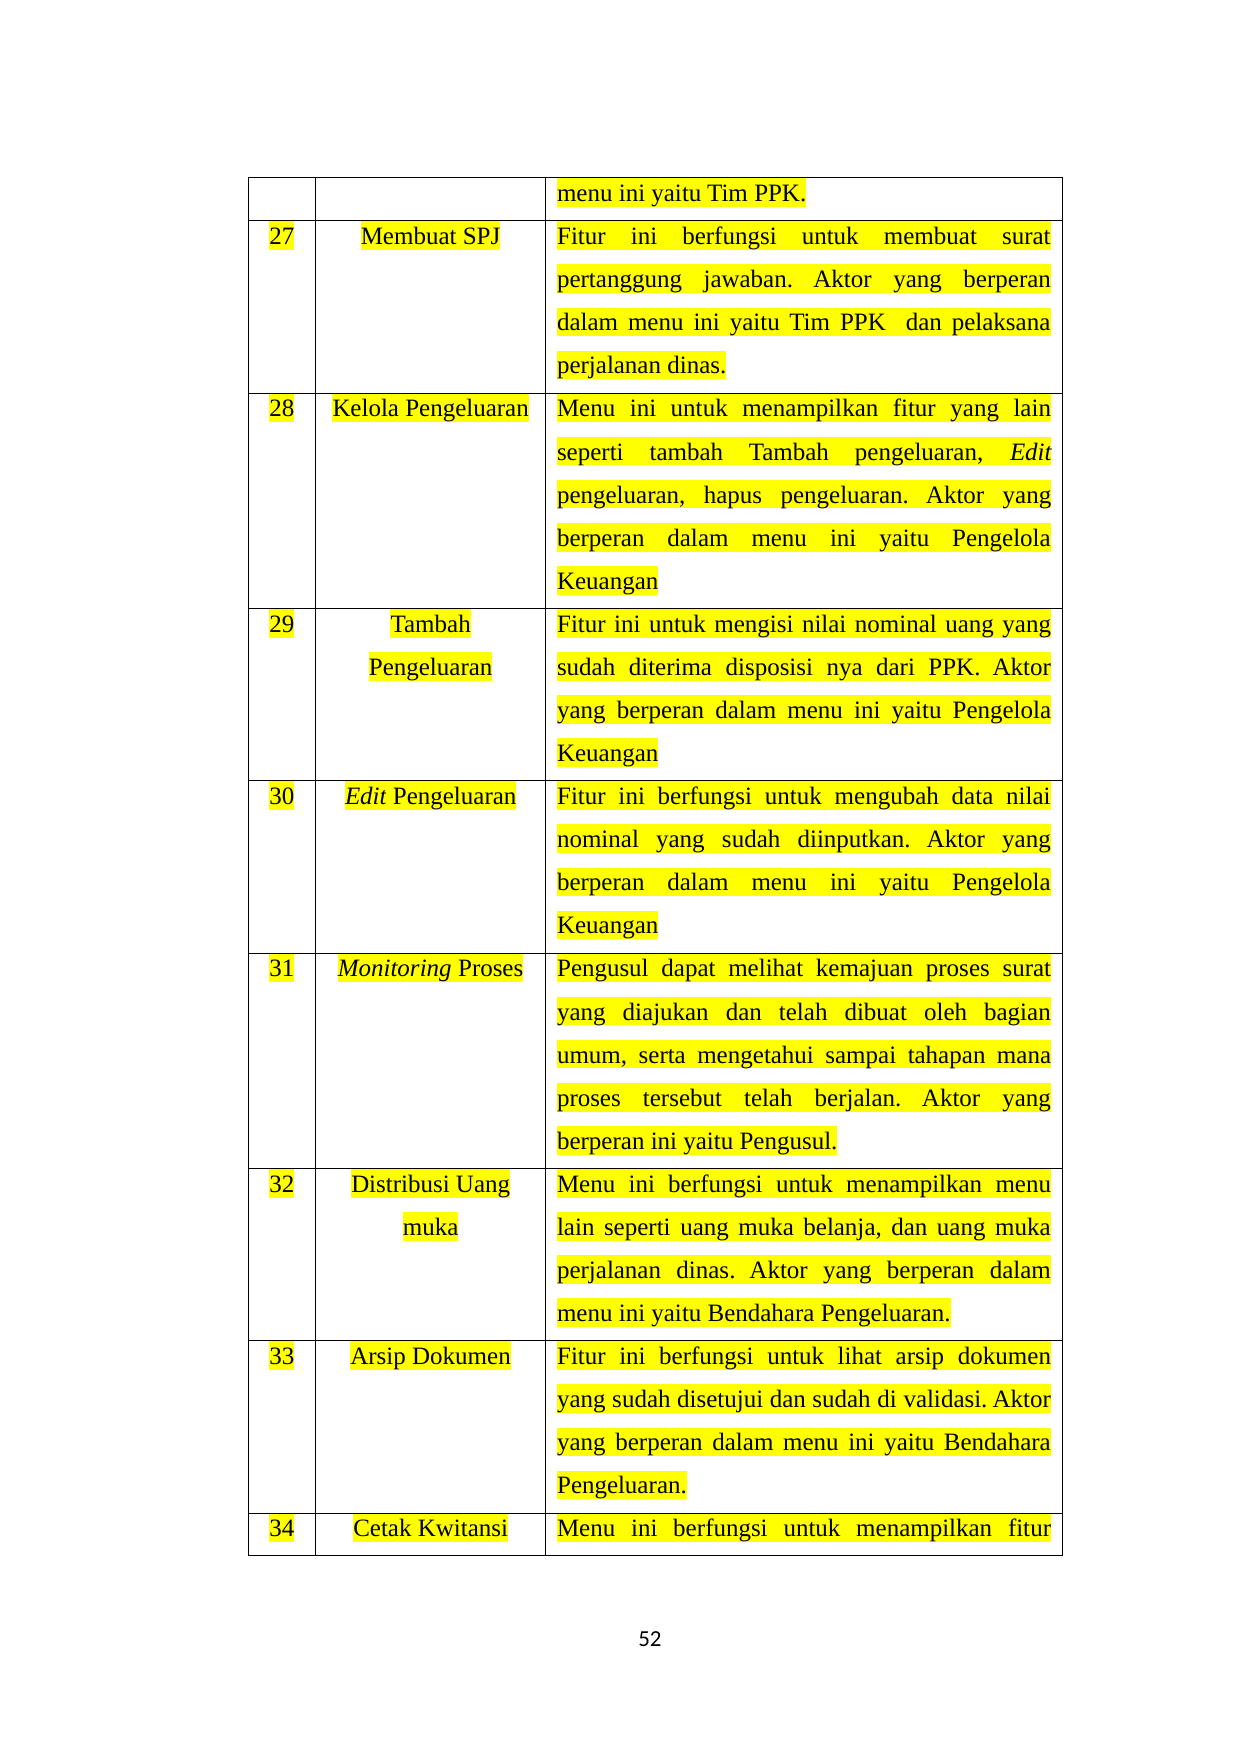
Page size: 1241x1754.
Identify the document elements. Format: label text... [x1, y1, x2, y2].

table_cell Pengusul dapat melihat kemajuan proses surat yang diajukan dan telah dibuat oleh bagian umum, serta mengetahui sampai tahapan mana proses tersebut telah berjalan. Aktor yang berperan ini yaitu Pengusul. [546, 954, 1062, 1168]
table_cell 33 [249, 1341, 315, 1512]
table_cell 27 [249, 221, 315, 392]
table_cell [316, 178, 545, 220]
table_cell Arsip Dokumen [316, 1341, 545, 1512]
table_cell Membuat SPJ [316, 221, 545, 392]
table_cell 31 [249, 954, 315, 1168]
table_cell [546, 1514, 1062, 1555]
table_cell 32 [249, 1169, 315, 1340]
table_cell Fitur ini berfungsi untuk lihat arsip dokumen yang sudah disetujui dan sudah di validasi. Aktor yang berperan dalam menu ini yaitu Bendahara Pengeluaran. [546, 1341, 1062, 1512]
table_cell 28 [249, 394, 315, 608]
table_cell Fitur ini untuk mengisi nilai nominal uang yang sudah diterima disposisi nya dari PPK. Aktor yang berperan dalam menu ini yaitu Pengelola Keuangan [546, 609, 1062, 780]
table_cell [316, 1514, 545, 1555]
table_cell Fitur ini berfungsi untuk membuat surat pertanggung jawaban. Aktor yang berperan dalam menu ini yaitu Tim PPK dan pelaksana perjalanan dinas. [546, 221, 1062, 392]
table_cell 30 [249, 781, 315, 952]
table_cell Fitur ini berfungsi untuk mengubah data nilai nominal yang sudah diinputkan. Aktor yang berperan dalam menu ini yaitu Pengelola Keuangan [546, 781, 1062, 952]
table_cell Menu ini berfungsi untuk menampilkan menu lain seperti uang muka belanja, dan uang muka perjalanan dinas. Aktor yang berperan dalam menu ini yaitu Bendahara Pengeluaran. [546, 1169, 1062, 1340]
table_cell 29 [249, 609, 315, 780]
table_cell Distribusi Uang muka [316, 1169, 545, 1340]
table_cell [546, 178, 1062, 220]
table_cell Kelola Pengeluaran [316, 394, 545, 608]
table_cell 26 [249, 178, 315, 220]
table_cell Tambah Pengeluaran [316, 609, 545, 780]
table_cell 34 [249, 1514, 315, 1555]
table_cell Monitoring Proses [316, 954, 545, 1168]
table_cell Edit Pengeluaran [316, 781, 545, 952]
table_cell Menu ini untuk menampilkan fitur yang lain seperti tambah Tambah pengeluaran, Edit pengeluaran, hapus pengeluaran. Aktor yang berperan dalam menu ini yaitu Pengelola Keuangan [546, 394, 1062, 608]
